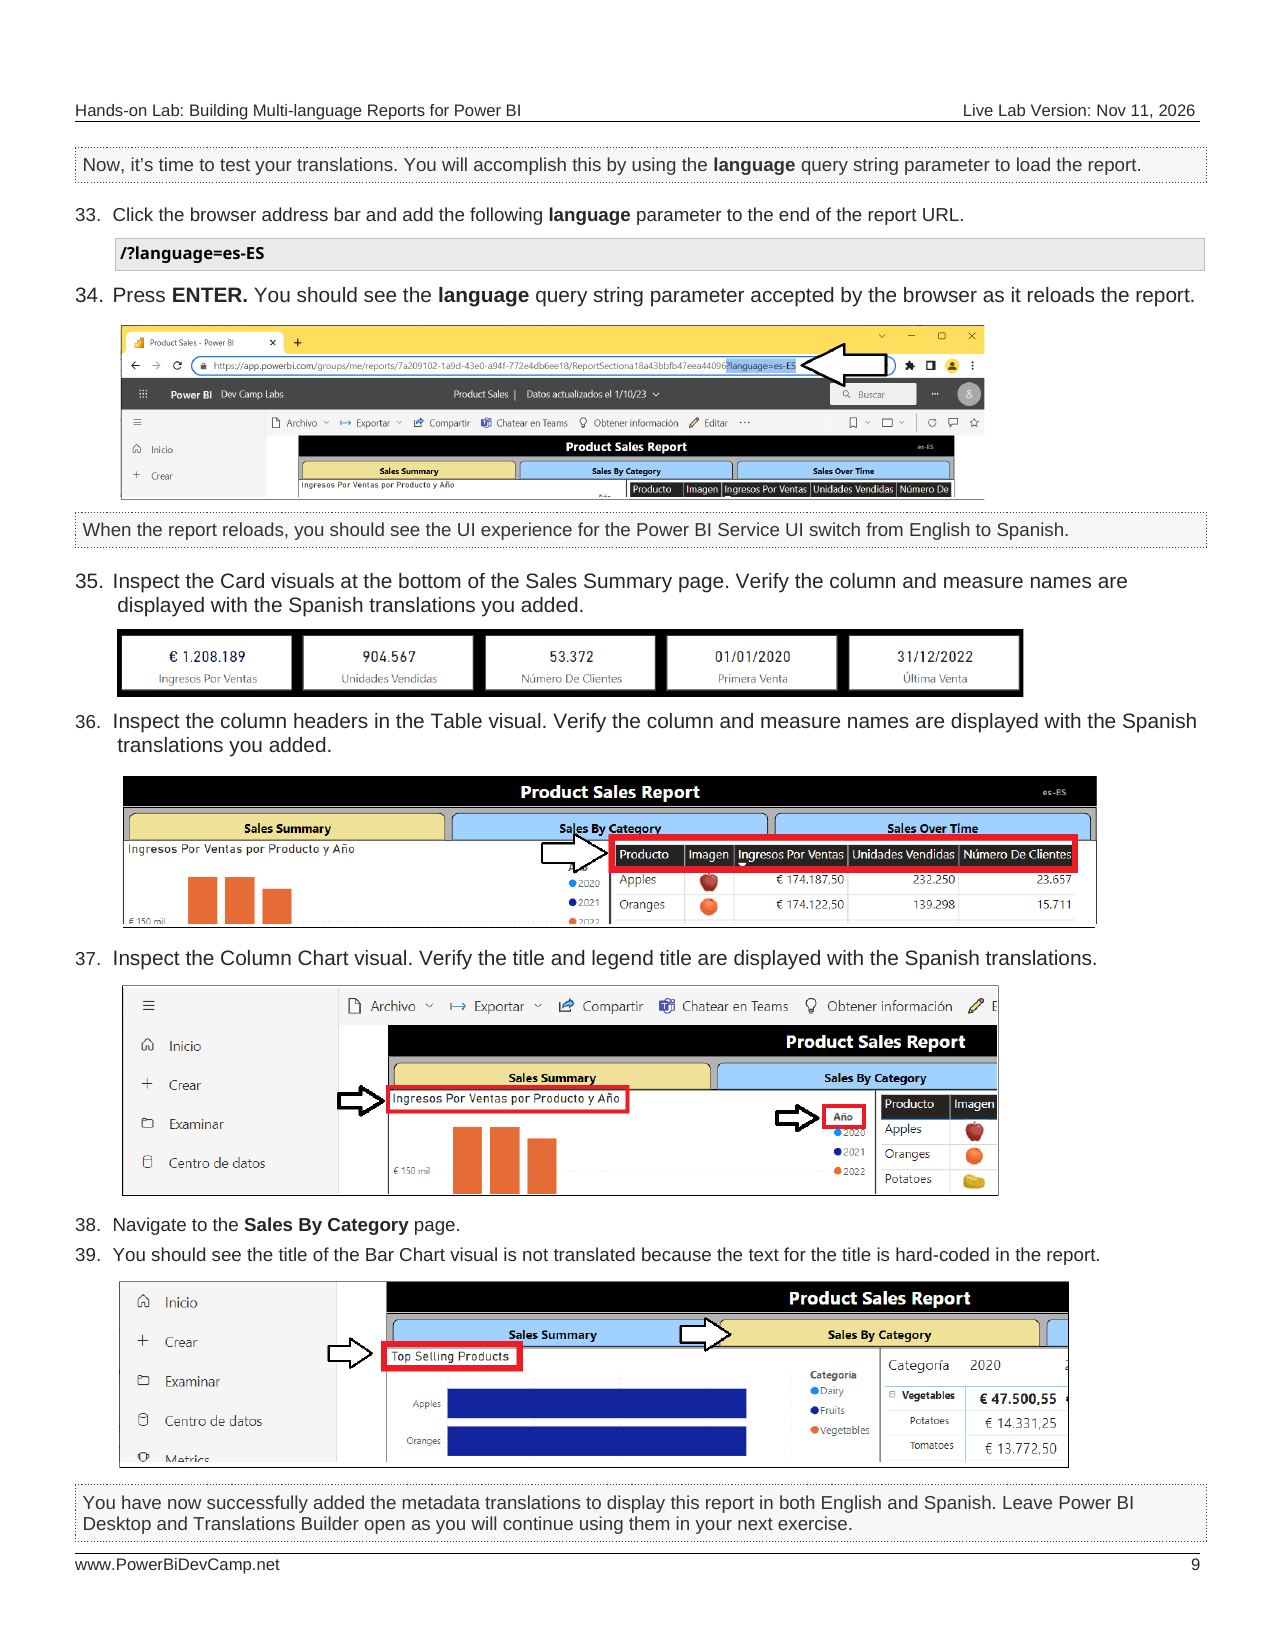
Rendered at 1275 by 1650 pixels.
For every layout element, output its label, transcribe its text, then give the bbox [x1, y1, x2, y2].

text You have now successfully added the metadata translations to display this report in both English and Spanish. Leave Power BI Desktop and Translations Builder open as you will continue using them in your next exercise. [75, 1484, 1207, 1542]
picture [117, 629, 1024, 697]
text Inspect the Column Chart visual. Verify the title and legend title are displayed with the Spanish translations. [75, 946, 1200, 970]
text Click the browser address bar and add the following language parameter to the end of the report URL. [75, 204, 1200, 225]
text Inspect the Card visuals at the bottom of the Sales Summary page. Verify the column and measure names are displayed with the Spanish translations you added. [75, 569, 1200, 617]
text Inspect the column headers in the Table visual. Verify the column and measure names are displayed with the Spanish translations you added. [75, 709, 1200, 757]
picture [117, 982, 1002, 1202]
text /?language=es-ES [116, 239, 1204, 270]
picture [117, 769, 1102, 934]
text Now, it’s time to test your translations. You will accomplish this by using the language query string parameter to load the report. [75, 147, 1207, 183]
text When the report reloads, you should see the UI experience for the Power BI Service UI switch from English to Spanish. [75, 512, 1207, 548]
picture [117, 1278, 1073, 1472]
text You should see the title of the Bar Chart visual is not translated because the text for the title is hard-coded in the report. [75, 1244, 1200, 1266]
text Navigate to the Sales By Category page. [75, 1214, 1200, 1236]
picture [117, 319, 985, 500]
text Press ENTER. You should see the language query string parameter accepted by the browser as it reloads the report. [75, 283, 1200, 307]
